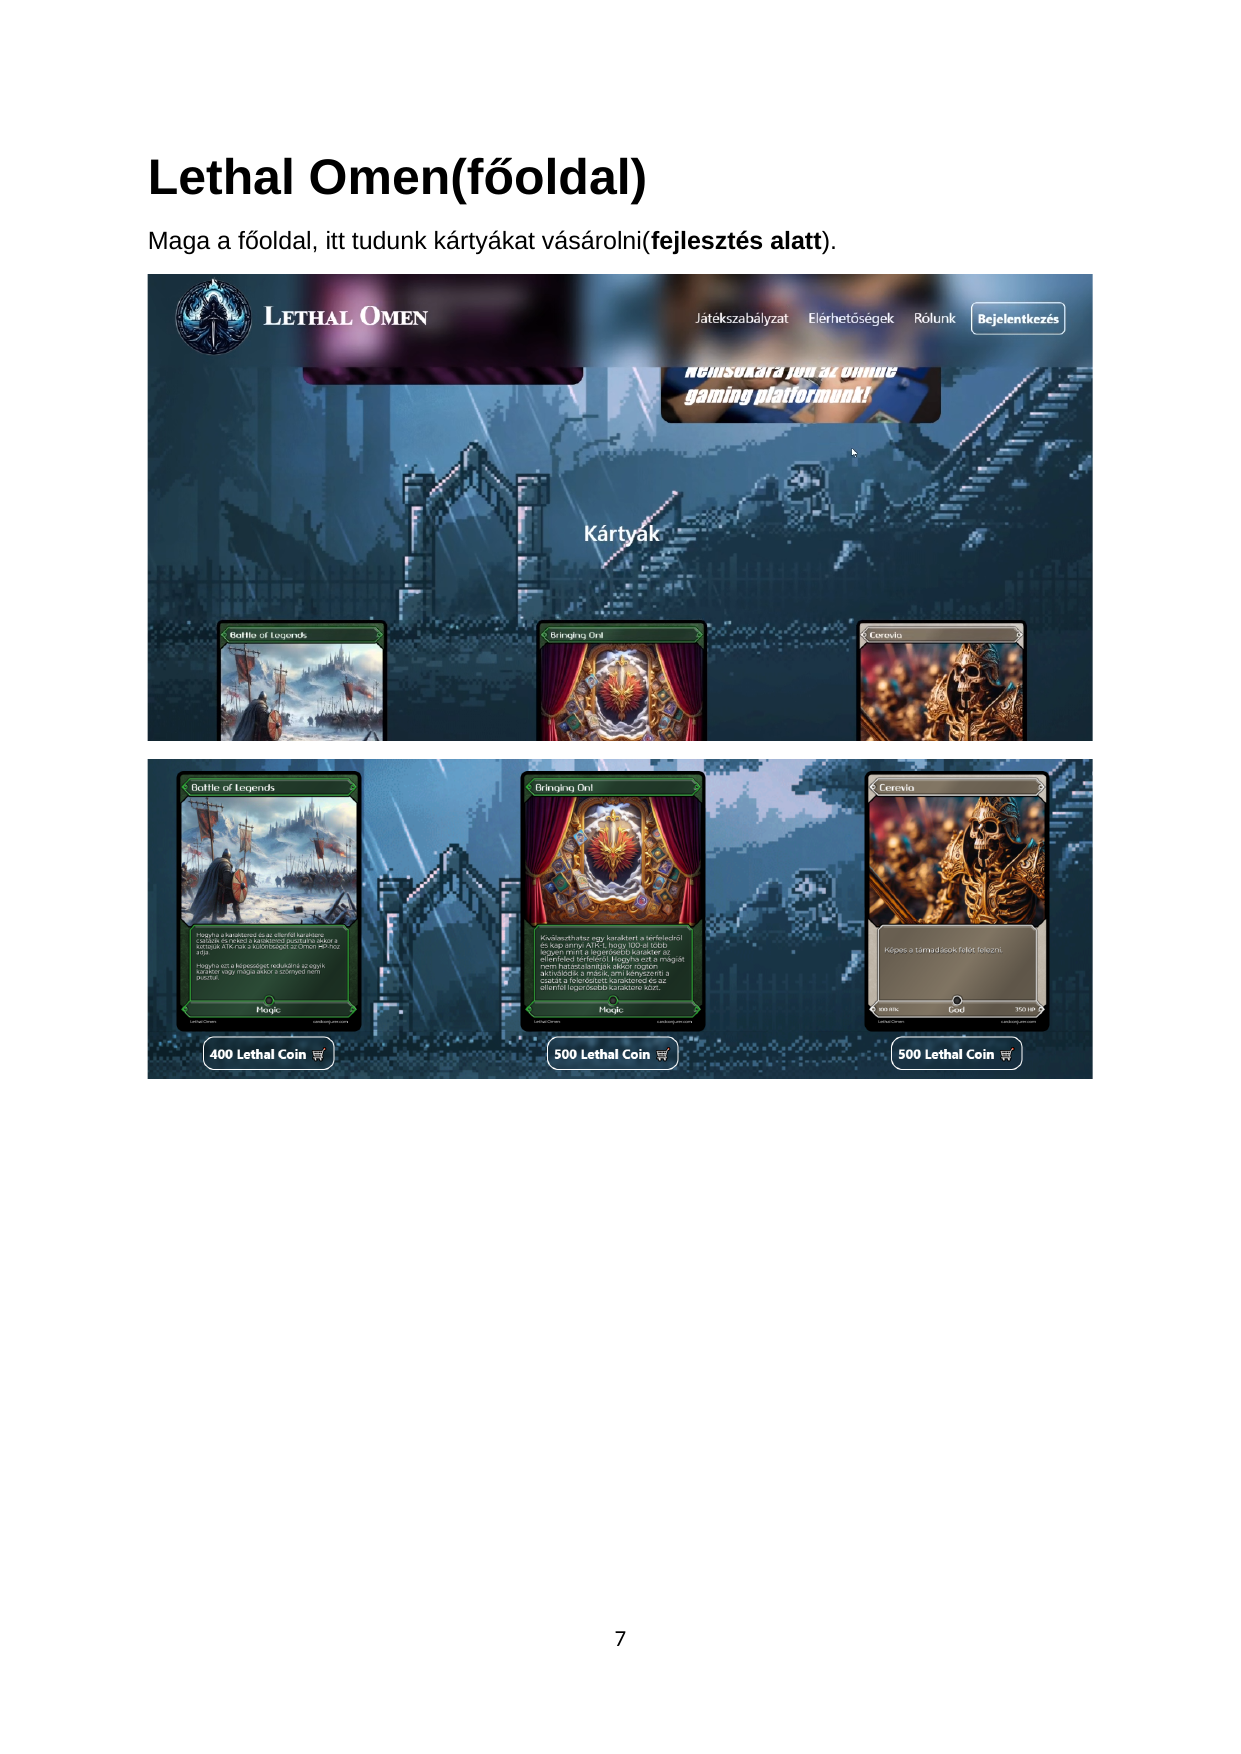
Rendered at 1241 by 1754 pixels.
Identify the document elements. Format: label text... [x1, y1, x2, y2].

text Maga a főoldal, itt tudunk kártyákat vásárolni(fejlesztés alatt). [148, 226, 1093, 255]
picture [147, 274, 1093, 741]
picture [147, 759, 1093, 1079]
text Lethal Omen(főoldal) [148, 148, 1093, 205]
